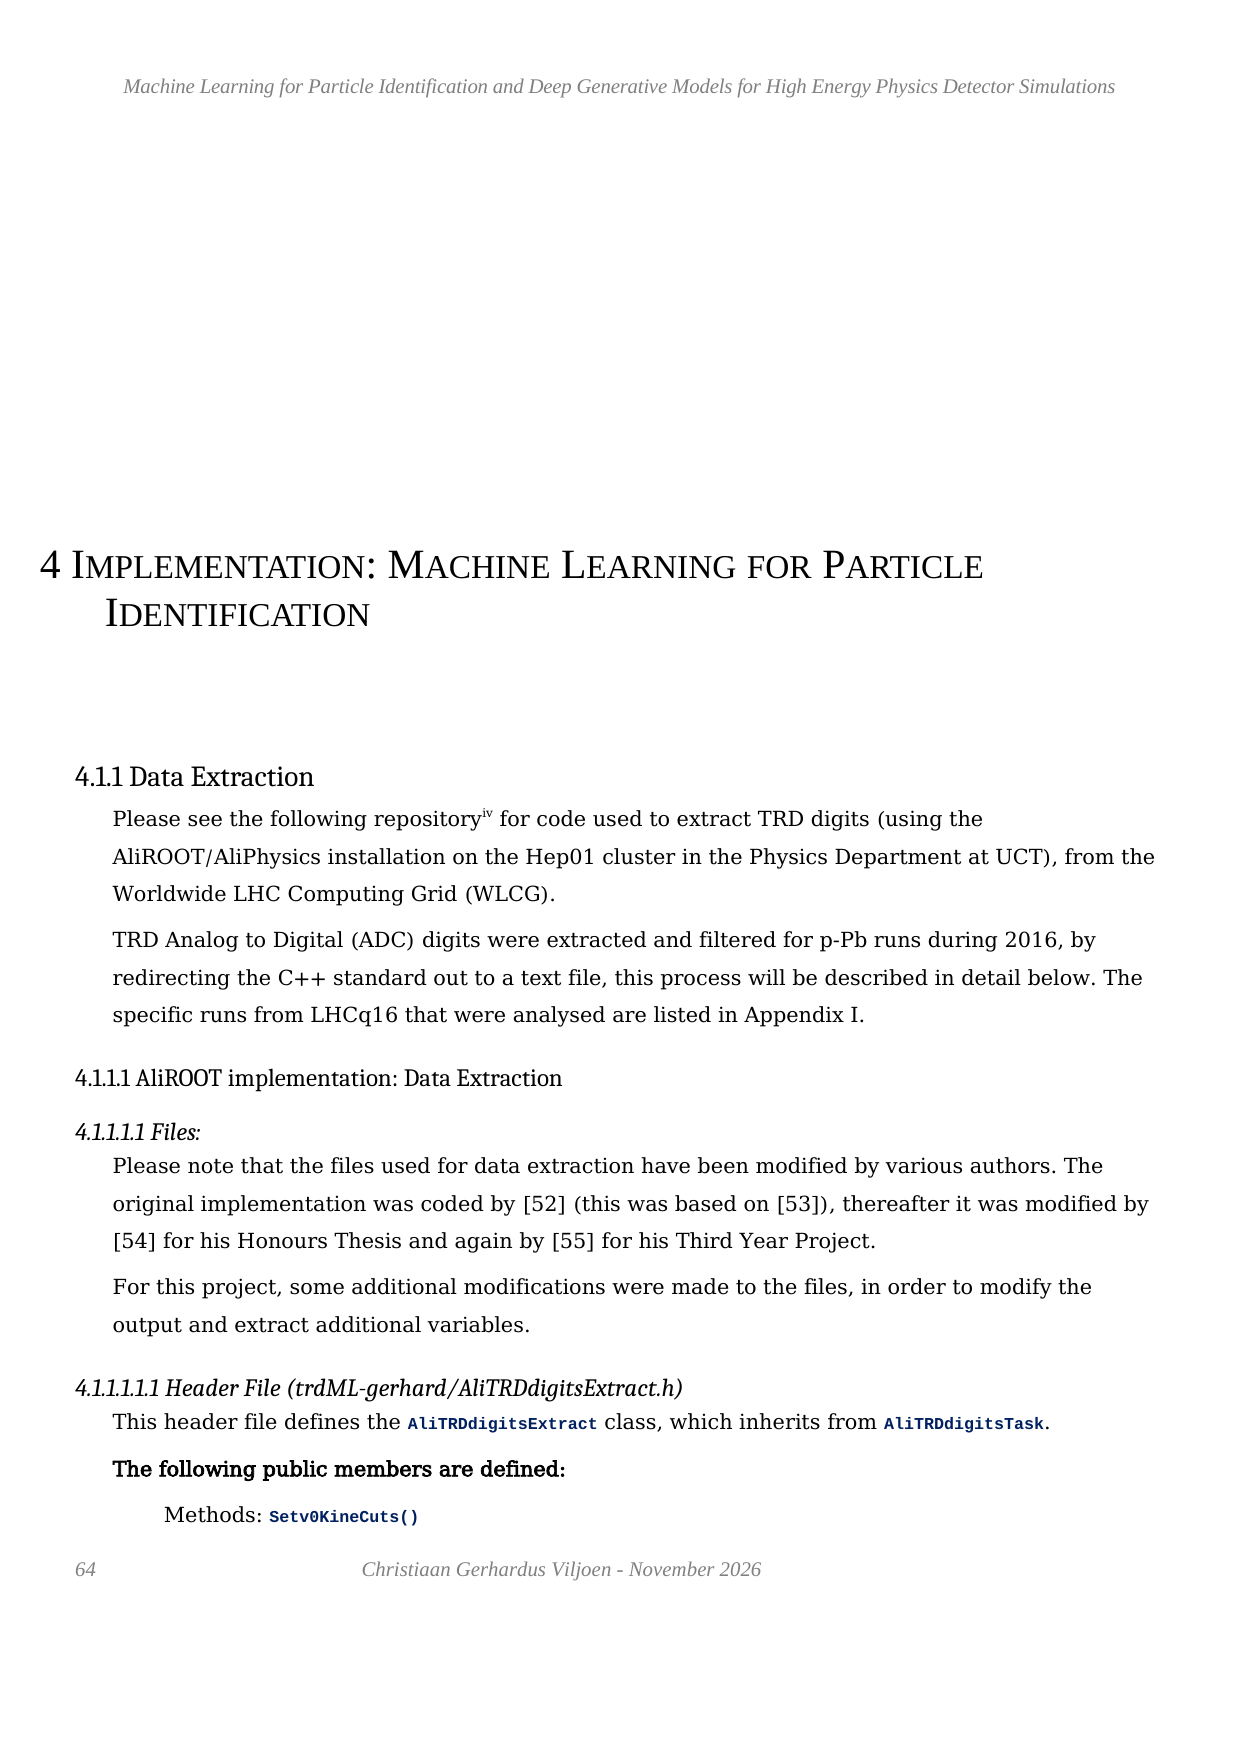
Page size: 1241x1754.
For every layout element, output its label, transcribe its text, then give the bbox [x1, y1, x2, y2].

text Methods: Setv0KineCuts() [112, 1501, 1165, 1527]
text For this project, some additional modifications were made to the files, in order to modify the output and extract additional variables. [112, 1274, 1165, 1336]
text This header file defines the AliTRDdigitsExtract class, which inherits from AliTRDdigitsTask. [112, 1409, 1165, 1434]
subtitle AliROOT implementation: Data Extraction [75, 1064, 1165, 1093]
text Please see the following repository for code used to extract TRD digits (using the AliROOT/AliPhysics installation on the Hep01 cluster in the Physics Department at UCT), from the Worldwide LHC Computing Grid (WLCG). [112, 806, 1165, 906]
text Please note that the files used for data extraction have been modified by various authors. The original implementation was coded by (this was based on ), thereafter it was modified by for his Honours Thesis and again by for his Third Year Project. [112, 1153, 1165, 1253]
subtitle Files: [75, 1118, 1165, 1147]
subtitle Header File (trdML-gerhard/AliTRDdigitsExtract.h) [75, 1374, 1165, 1403]
subtitle Data Extraction [75, 760, 1165, 793]
subtitle Implementation: Machine Learning for Particle Identification [39, 539, 1165, 635]
text The following public members are defined: [112, 1456, 1165, 1481]
text TRD Analog to Digital (ADC) digits were extracted and filtered for p-Pb runs during 2016, by redirecting the C++ standard out to a text file, this process will be described in detail below. The specific runs from LHCq16 that were analysed are listed in Appendix I. [112, 927, 1165, 1027]
